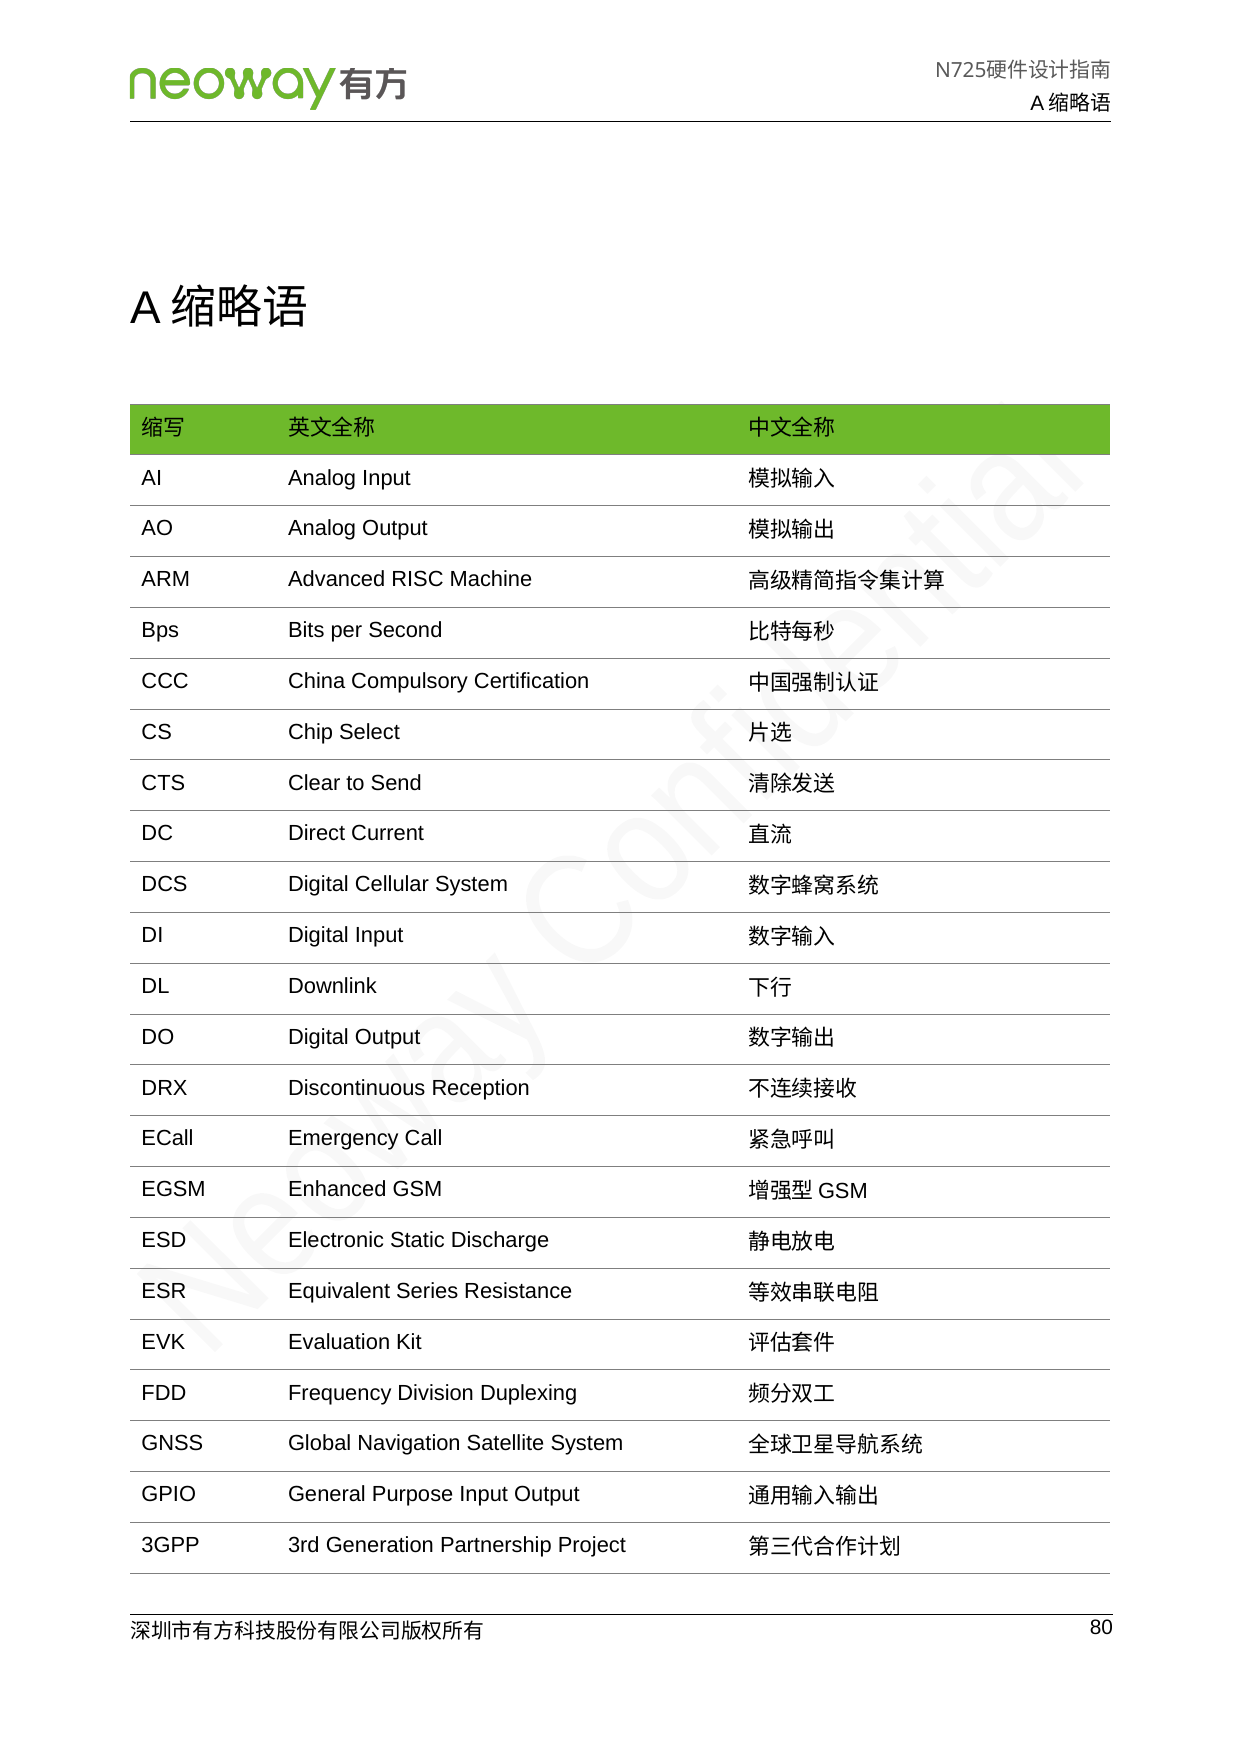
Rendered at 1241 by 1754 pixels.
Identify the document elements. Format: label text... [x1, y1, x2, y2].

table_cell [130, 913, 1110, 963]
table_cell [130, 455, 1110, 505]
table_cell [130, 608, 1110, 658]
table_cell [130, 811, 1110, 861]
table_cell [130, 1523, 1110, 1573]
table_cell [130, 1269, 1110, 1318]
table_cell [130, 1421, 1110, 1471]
picture [129, 68, 407, 110]
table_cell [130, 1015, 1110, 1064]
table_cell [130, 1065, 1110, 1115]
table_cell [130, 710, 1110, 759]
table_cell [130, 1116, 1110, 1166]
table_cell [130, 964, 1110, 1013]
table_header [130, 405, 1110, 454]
subtitle 缩略语 [130, 271, 1110, 337]
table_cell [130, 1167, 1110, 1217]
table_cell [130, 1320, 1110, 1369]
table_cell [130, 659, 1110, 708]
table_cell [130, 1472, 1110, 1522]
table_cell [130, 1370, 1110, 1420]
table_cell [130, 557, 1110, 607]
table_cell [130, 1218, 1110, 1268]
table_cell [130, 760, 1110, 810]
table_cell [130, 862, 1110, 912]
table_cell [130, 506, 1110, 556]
